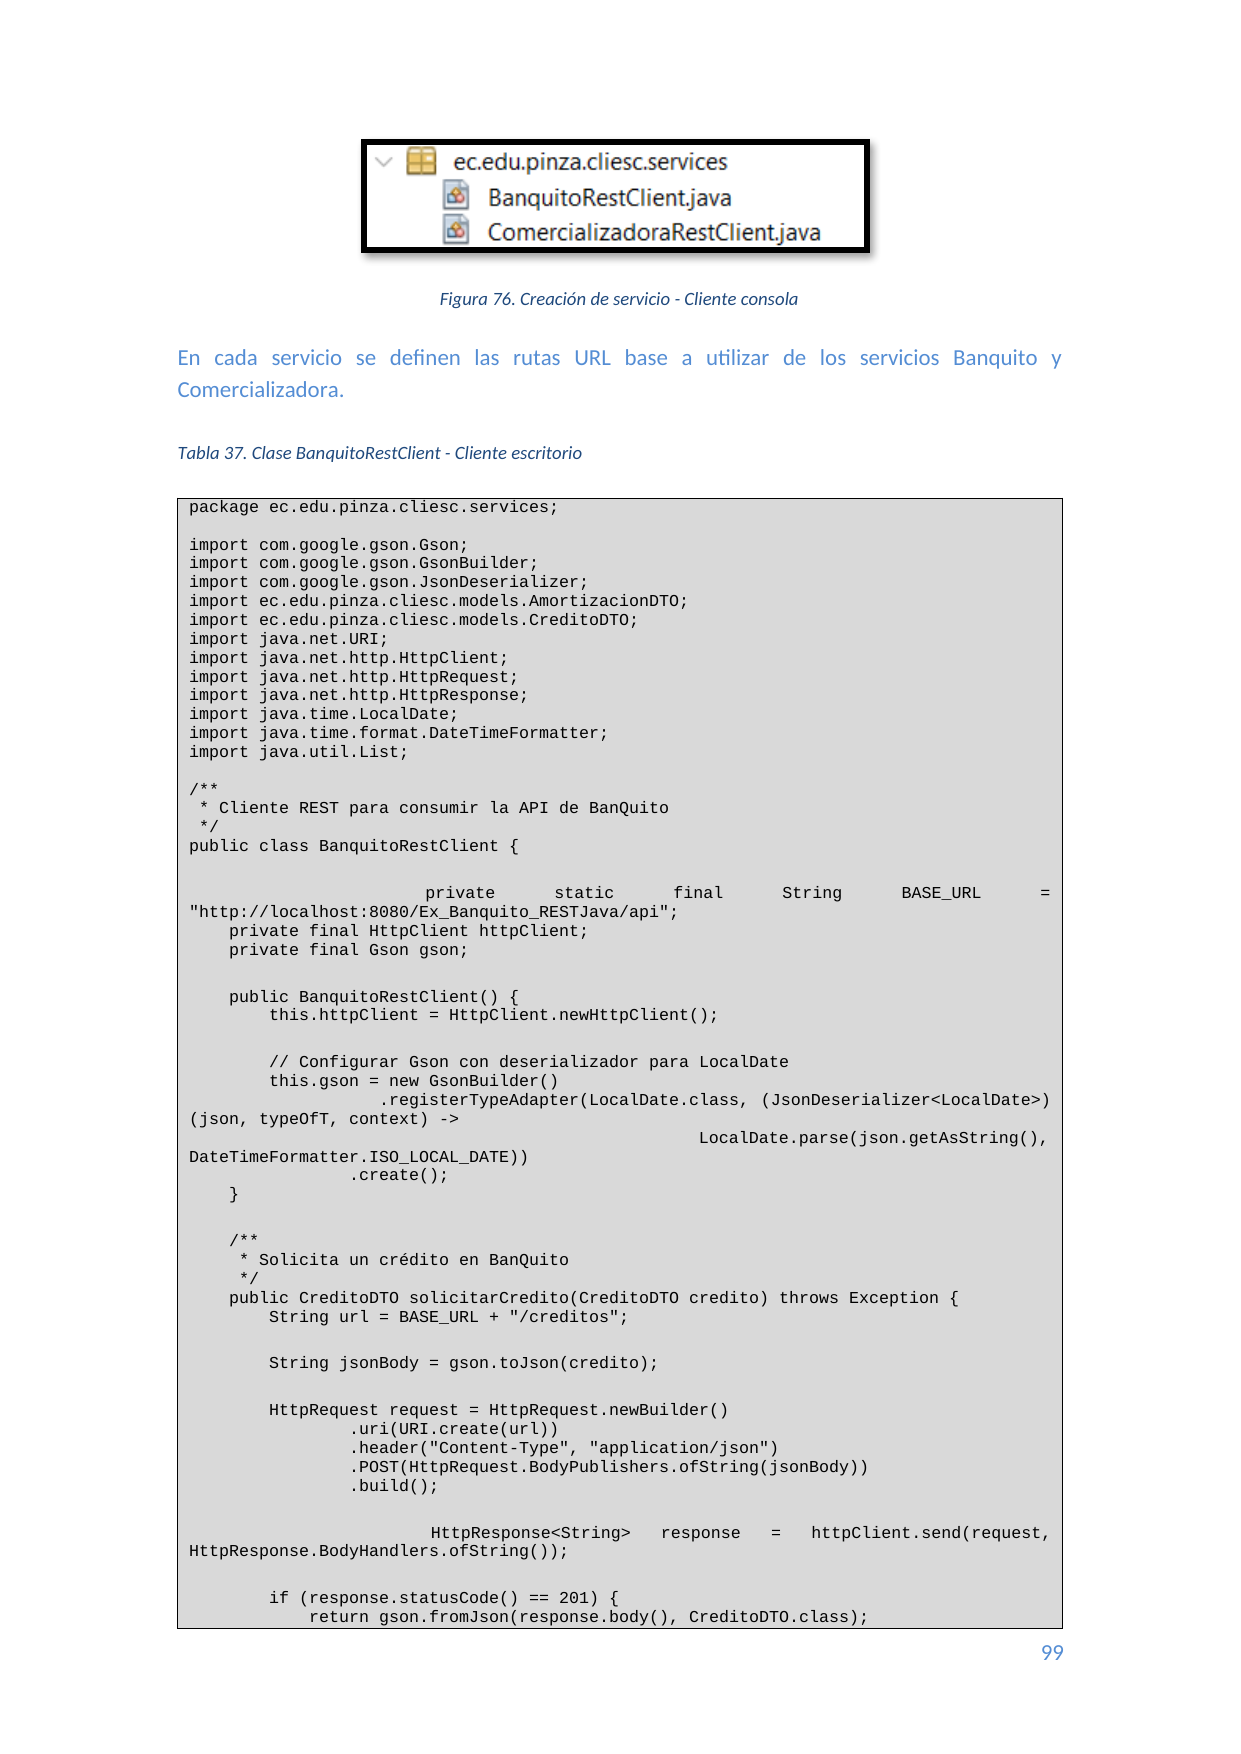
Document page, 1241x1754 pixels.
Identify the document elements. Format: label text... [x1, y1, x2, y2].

text Figura 76. Creación de servicio - Cliente consola [177, 287, 1063, 310]
text Tabla 37. Clase BanquitoRestClient - Cliente escritorio [177, 441, 1063, 464]
text En cada servicio se definen las rutas URL base a utilizar de los servicios Banquito y Comercializadora. [177, 343, 1063, 404]
picture [367, 145, 864, 247]
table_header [178, 499, 1062, 1628]
